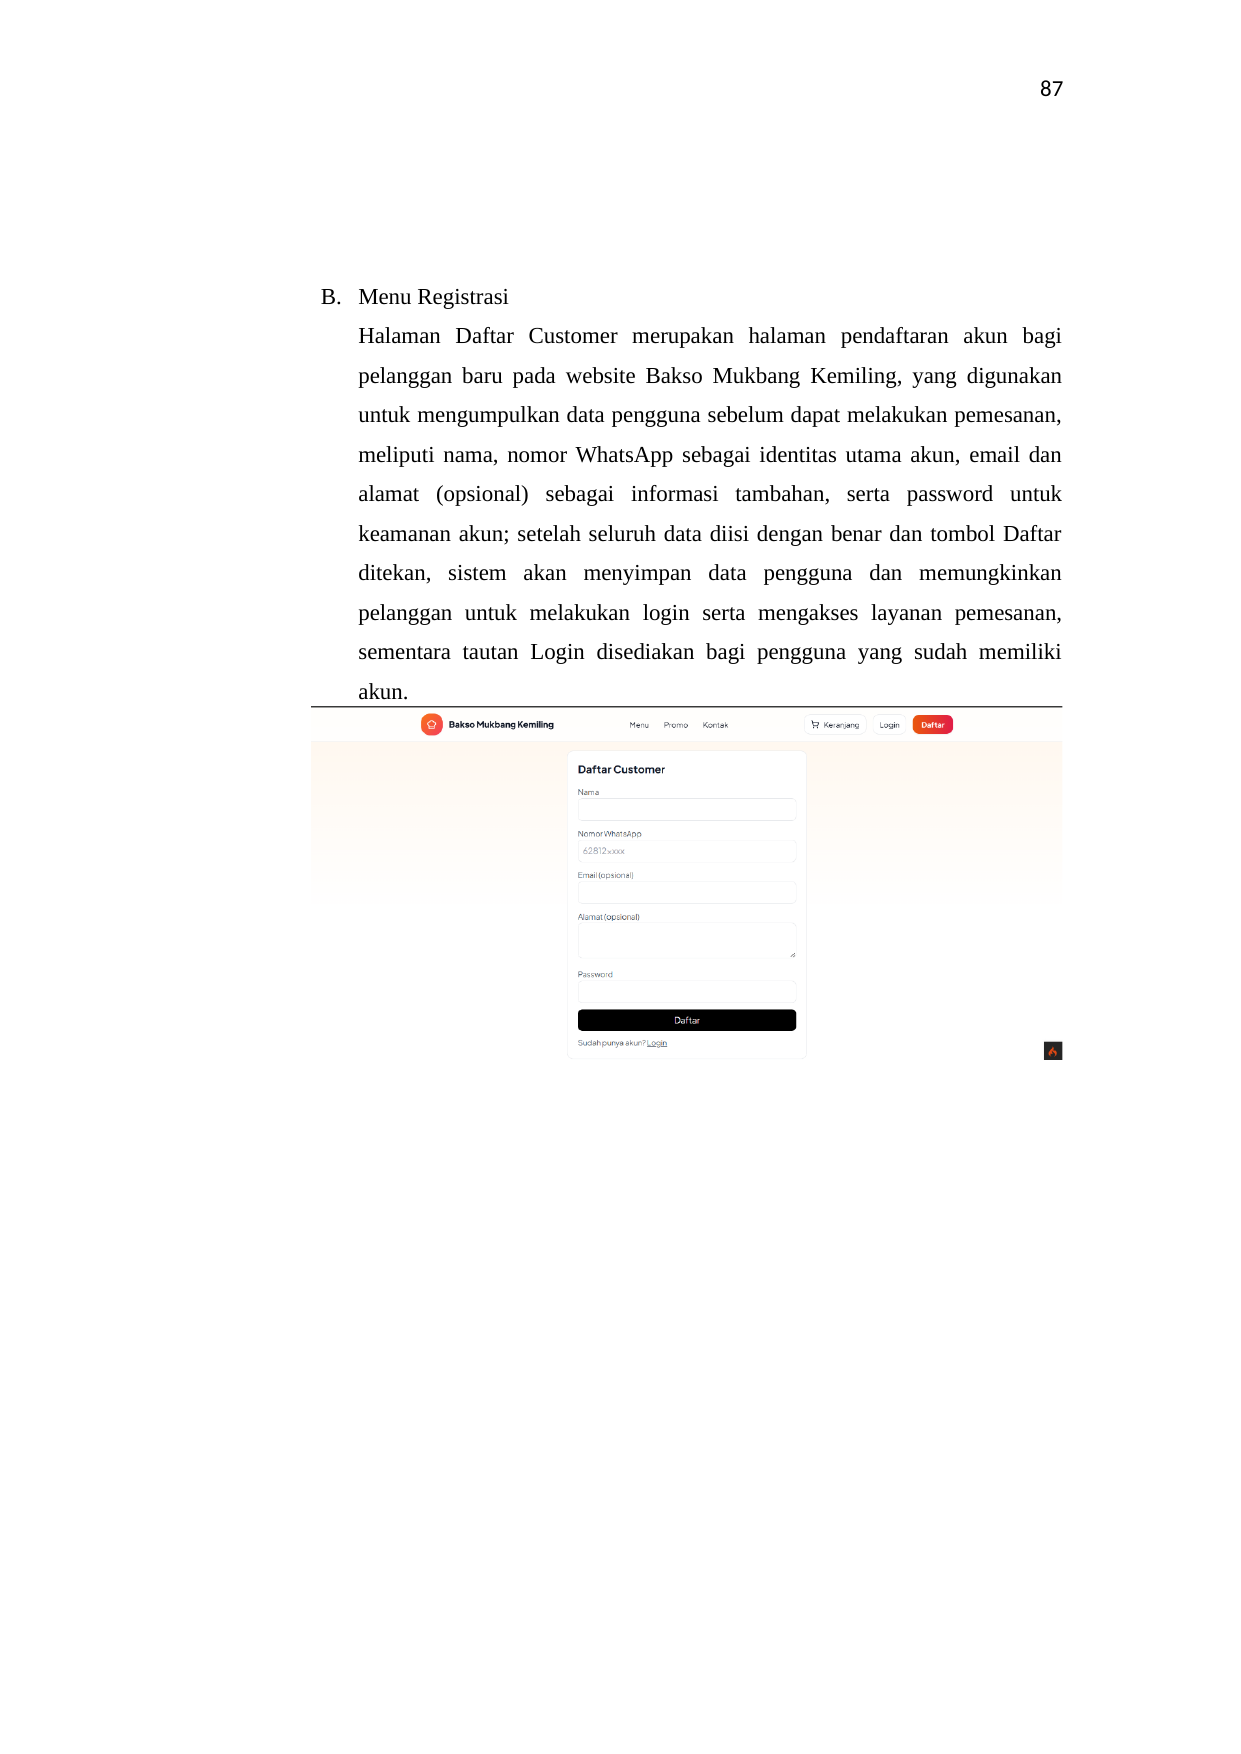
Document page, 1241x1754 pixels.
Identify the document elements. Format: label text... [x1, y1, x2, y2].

picture [311, 706, 1063, 1060]
list Halaman Daftar Customer merupakan halaman pendaftaran akun bagi pelanggan baru pada website Bakso Mukbang Kemiling, yang digunakan untuk mengumpulkan data pengguna sebelum dapat melakukan pemesanan, meliputi nama, nomor WhatsApp sebagai identitas utama akun, email dan alamat (opsional) sebagai informasi tambahan, serta password untuk keamanan akun; setelah seluruh data diisi dengan benar dan tombol Daftar ditekan, sistem akan menyimpan data pengguna dan memungkinkan pelanggan untuk melakukan login serta mengakses layanan pemesanan, sementara tautan Login disediakan bagi pengguna yang sudah memiliki akun. [358, 323, 1063, 704]
list Menu Registrasi [321, 283, 1063, 309]
